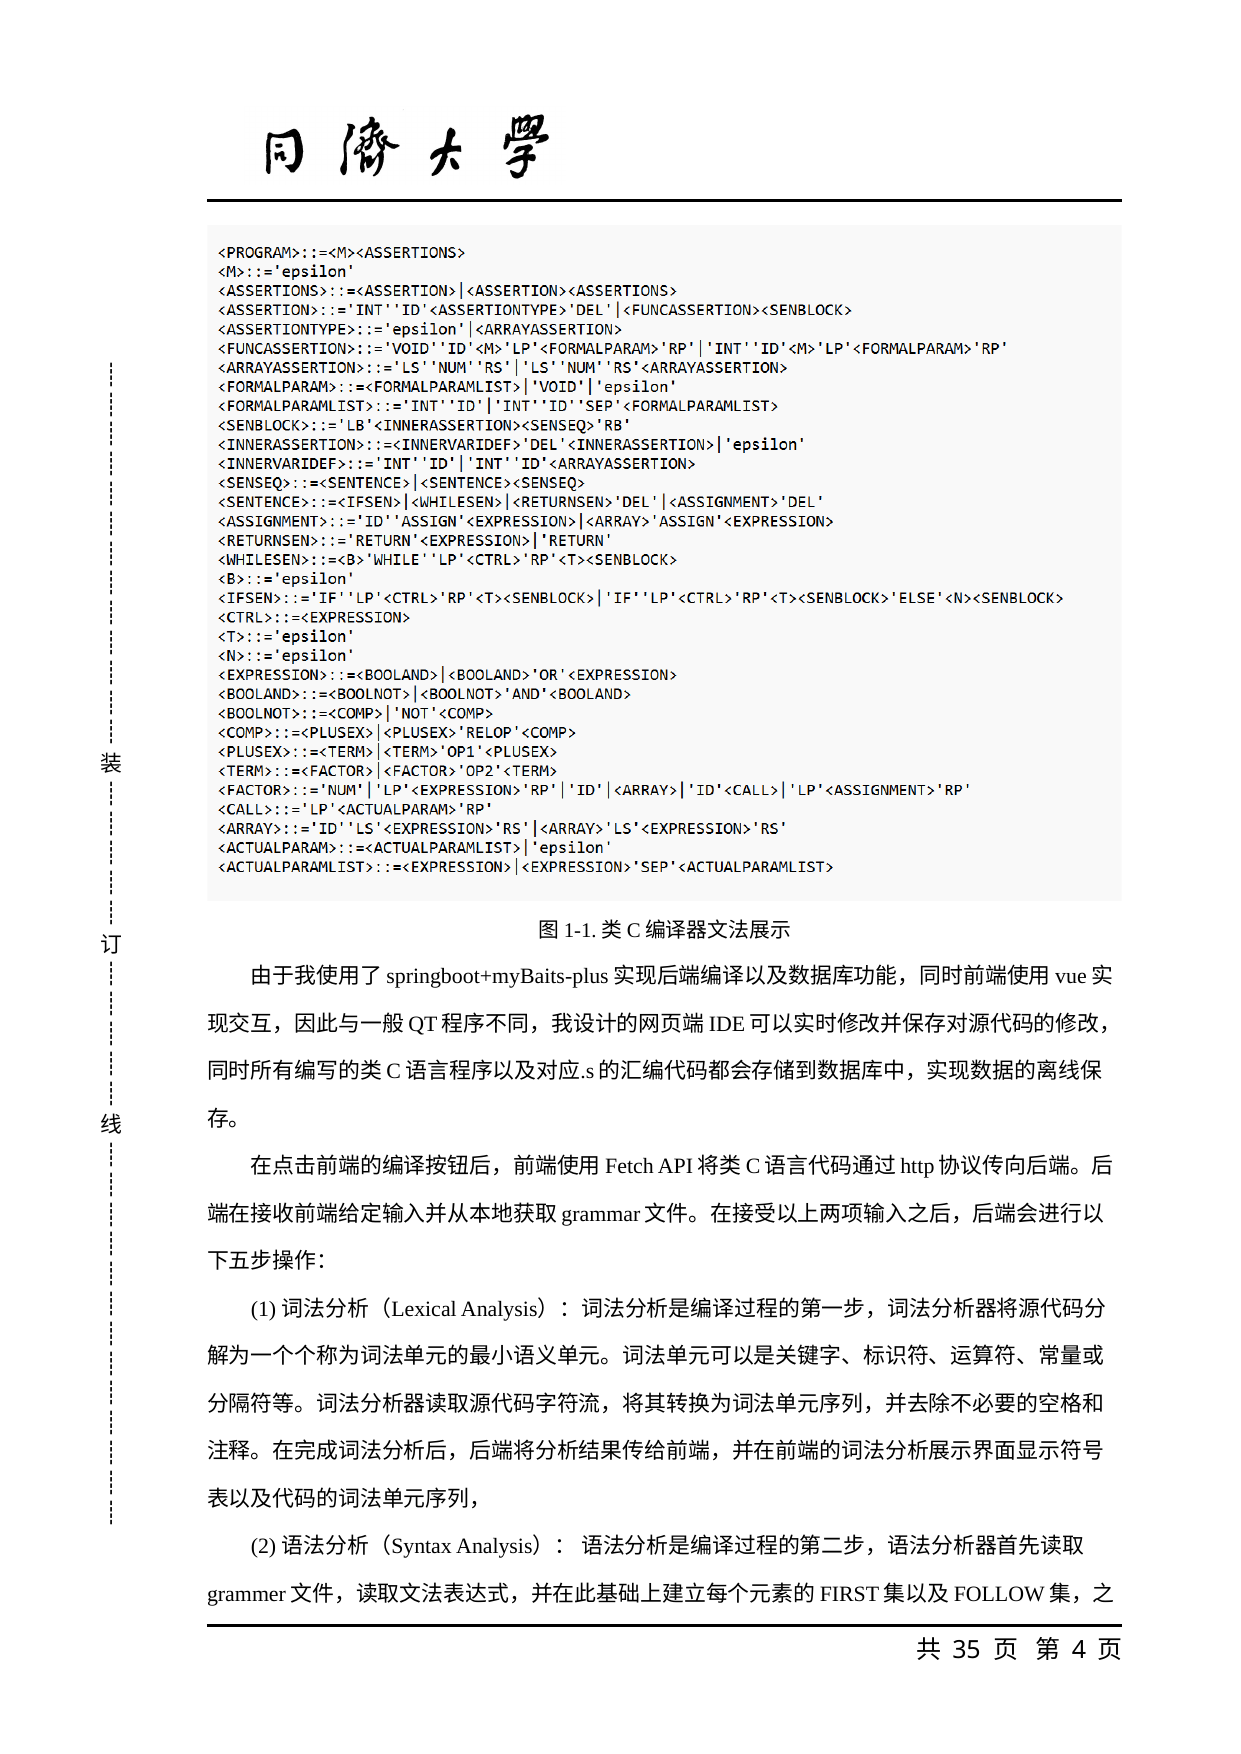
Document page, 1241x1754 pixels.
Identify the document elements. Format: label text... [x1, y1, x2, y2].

list 词法分析（Lexical Analysis）：词法分析是编译过程的第一步，词法分析器将源代码分解为一个个称为词法单元的最小语义单元。词法单元可以是关键字、标识符、运算符、常量或分隔符等。词法分析器读取源代码字符流，将其转换为词法单元序列，并去除不必要的空格和注释。在完成词法分析后，后端将分析结果传给前端，并在前端的词法分析展示界面显示符号表以及代码的词法单元序列， [207, 1291, 1122, 1512]
text 存。 [207, 1101, 1122, 1132]
picture [244, 106, 567, 185]
text 在点击前端的编译按钮后，前端使用Fetch API将类C语言代码通过http协议传向后端。后端在接收前端给定输入并从本地获取grammar文件。在接受以上两项输入之后，后端会进行以下五步操作： [207, 1148, 1122, 1275]
text 由于我使用了springboot+myBaits-plus实现后端编译以及数据库功能，同时前端使用vue实现交互，因此与一般QT程序不同，我设计的网页端IDE可以实时修改并保存对源代码的修改，同时所有编写的类C语言程序以及对应.s的汇编代码都会存储到数据库中，实现数据的离线保 [207, 958, 1122, 1085]
list 图1-1. 类C编译器文法展示 [207, 913, 1122, 943]
picture [207, 225, 1122, 901]
